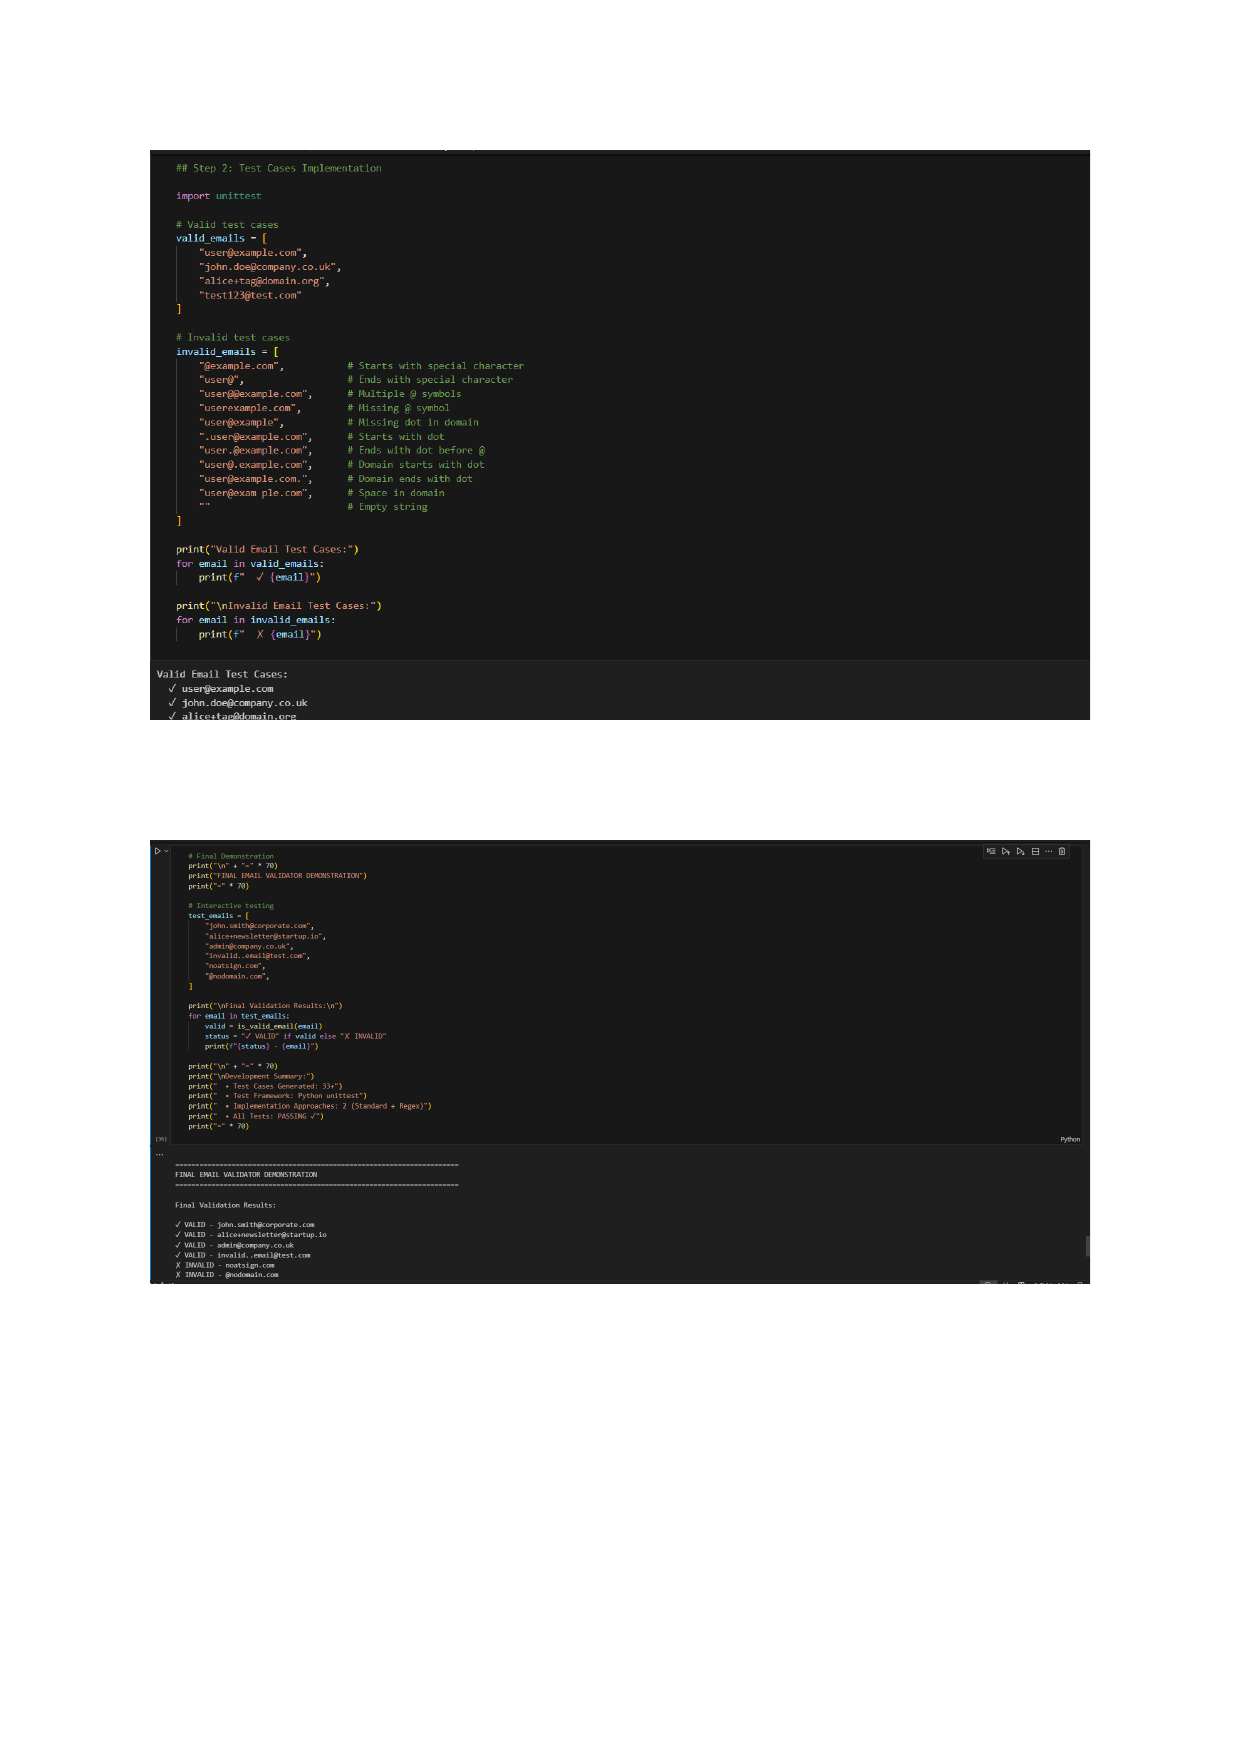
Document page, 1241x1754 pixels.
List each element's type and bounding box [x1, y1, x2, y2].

picture [150, 840, 1091, 1284]
picture [150, 150, 1091, 720]
